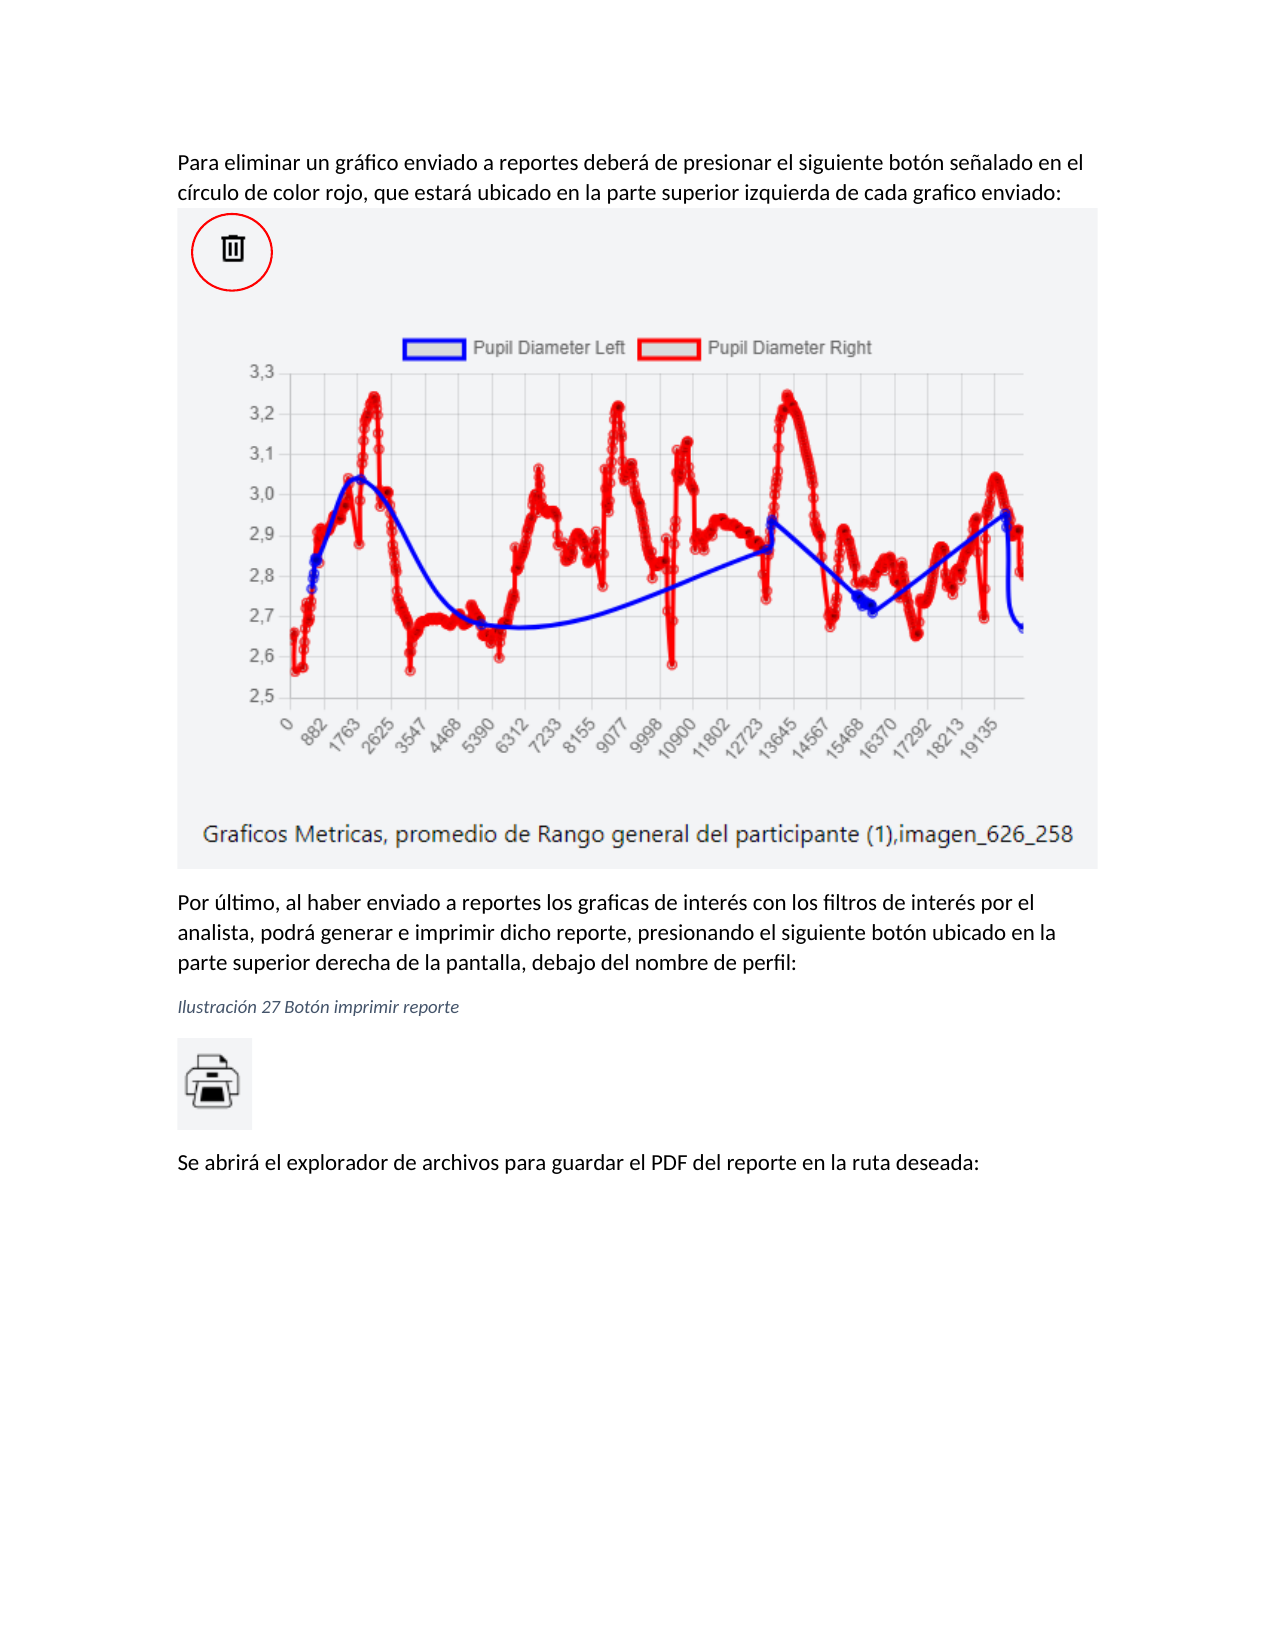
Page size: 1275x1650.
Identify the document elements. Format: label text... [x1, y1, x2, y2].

picture [177, 1038, 253, 1130]
text Se abrirá el explorador de archivos para guardar el PDF del reporte en la ruta deseada: [177, 1148, 1098, 1206]
text Para eliminar un gráfico enviado a reportes deberá de presionar el siguiente botón señalado en el círculo de color rojo, que estará ubicado en la parte superior izquierda de cada grafico enviado: [177, 148, 1098, 208]
picture [177, 208, 1098, 869]
text Por último, al haber enviado a reportes los graficas de interés con los filtros de interés por el analista, podrá generar e imprimir dicho reporte, presionando el siguiente botón ubicado en la parte superior derecha de la pantalla, debajo del nombre de perfil: [177, 888, 1098, 976]
